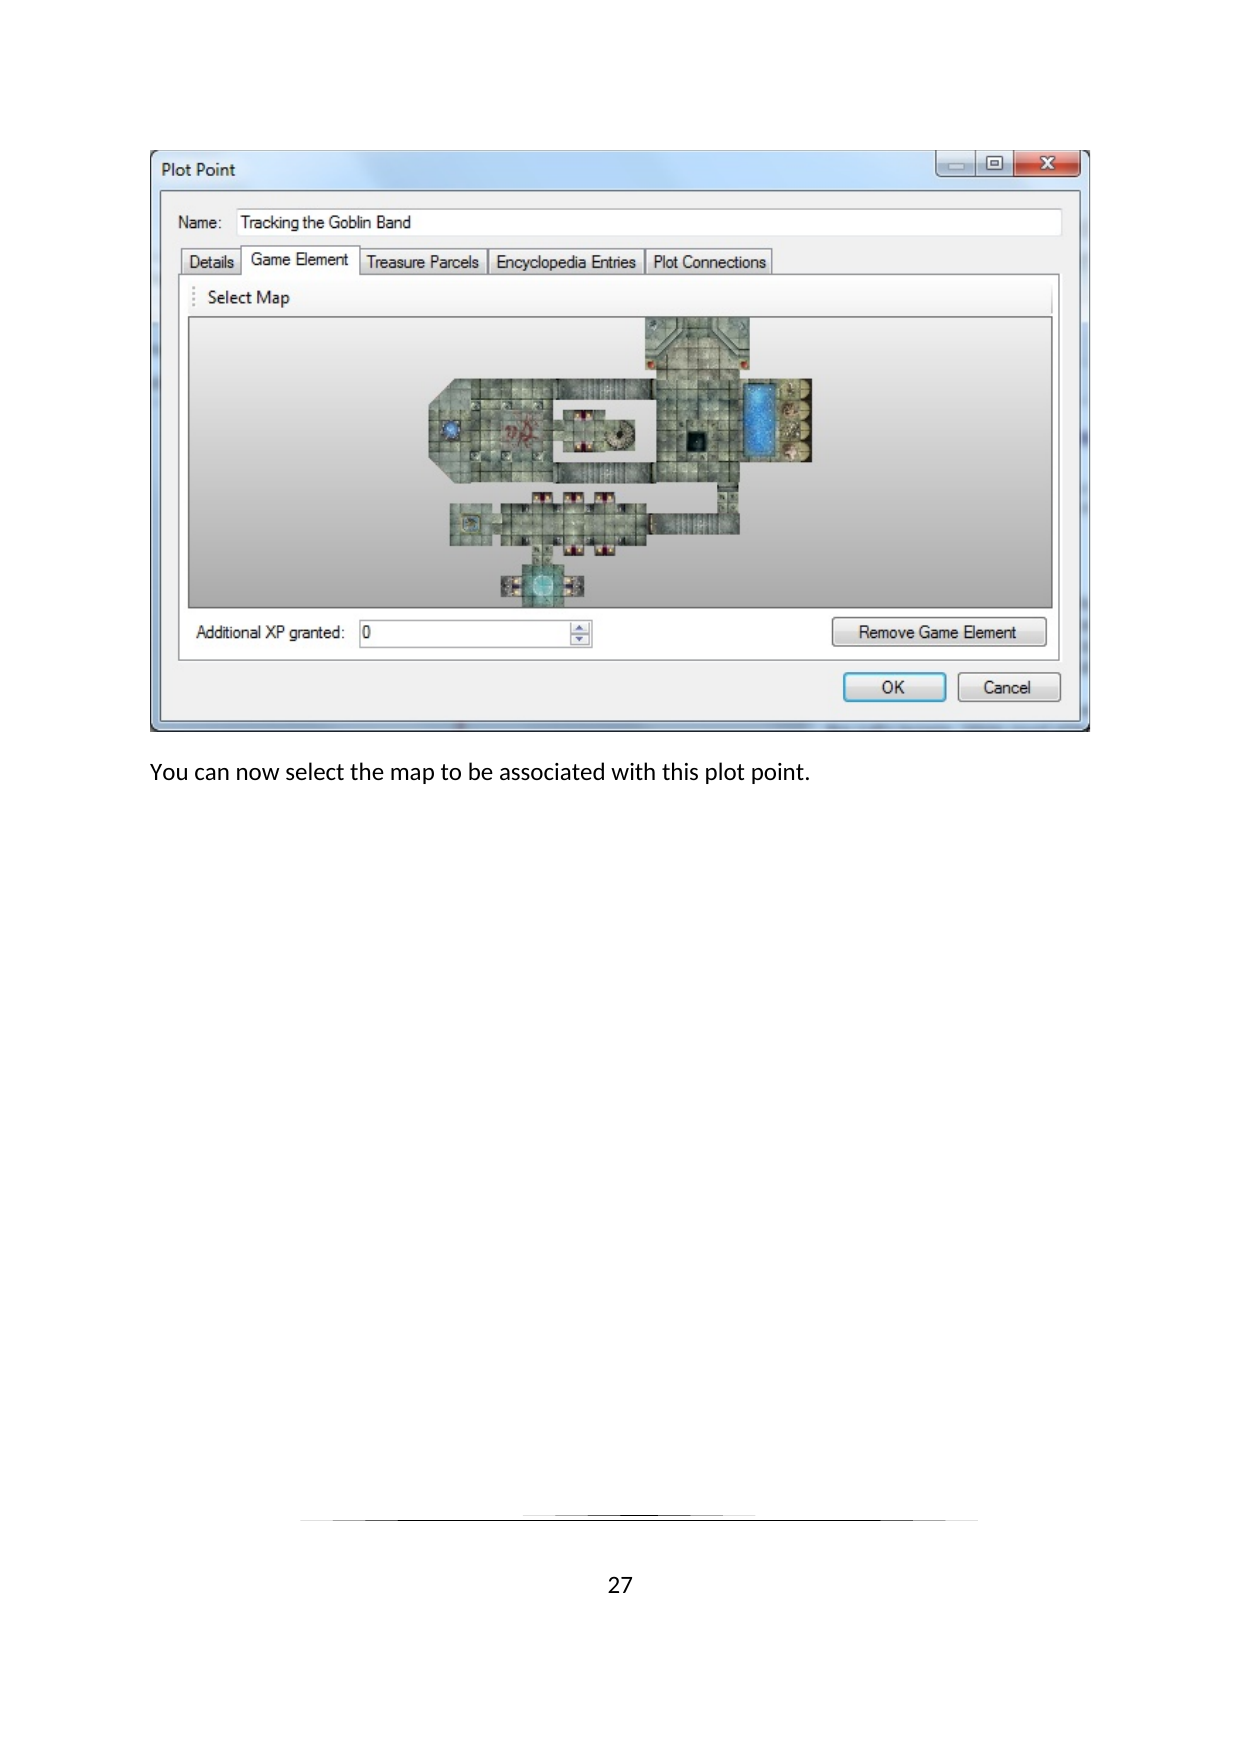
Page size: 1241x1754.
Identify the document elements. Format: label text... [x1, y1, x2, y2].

picture [150, 150, 1091, 732]
text You can now select the map to be associated with this plot point. [150, 757, 1090, 787]
